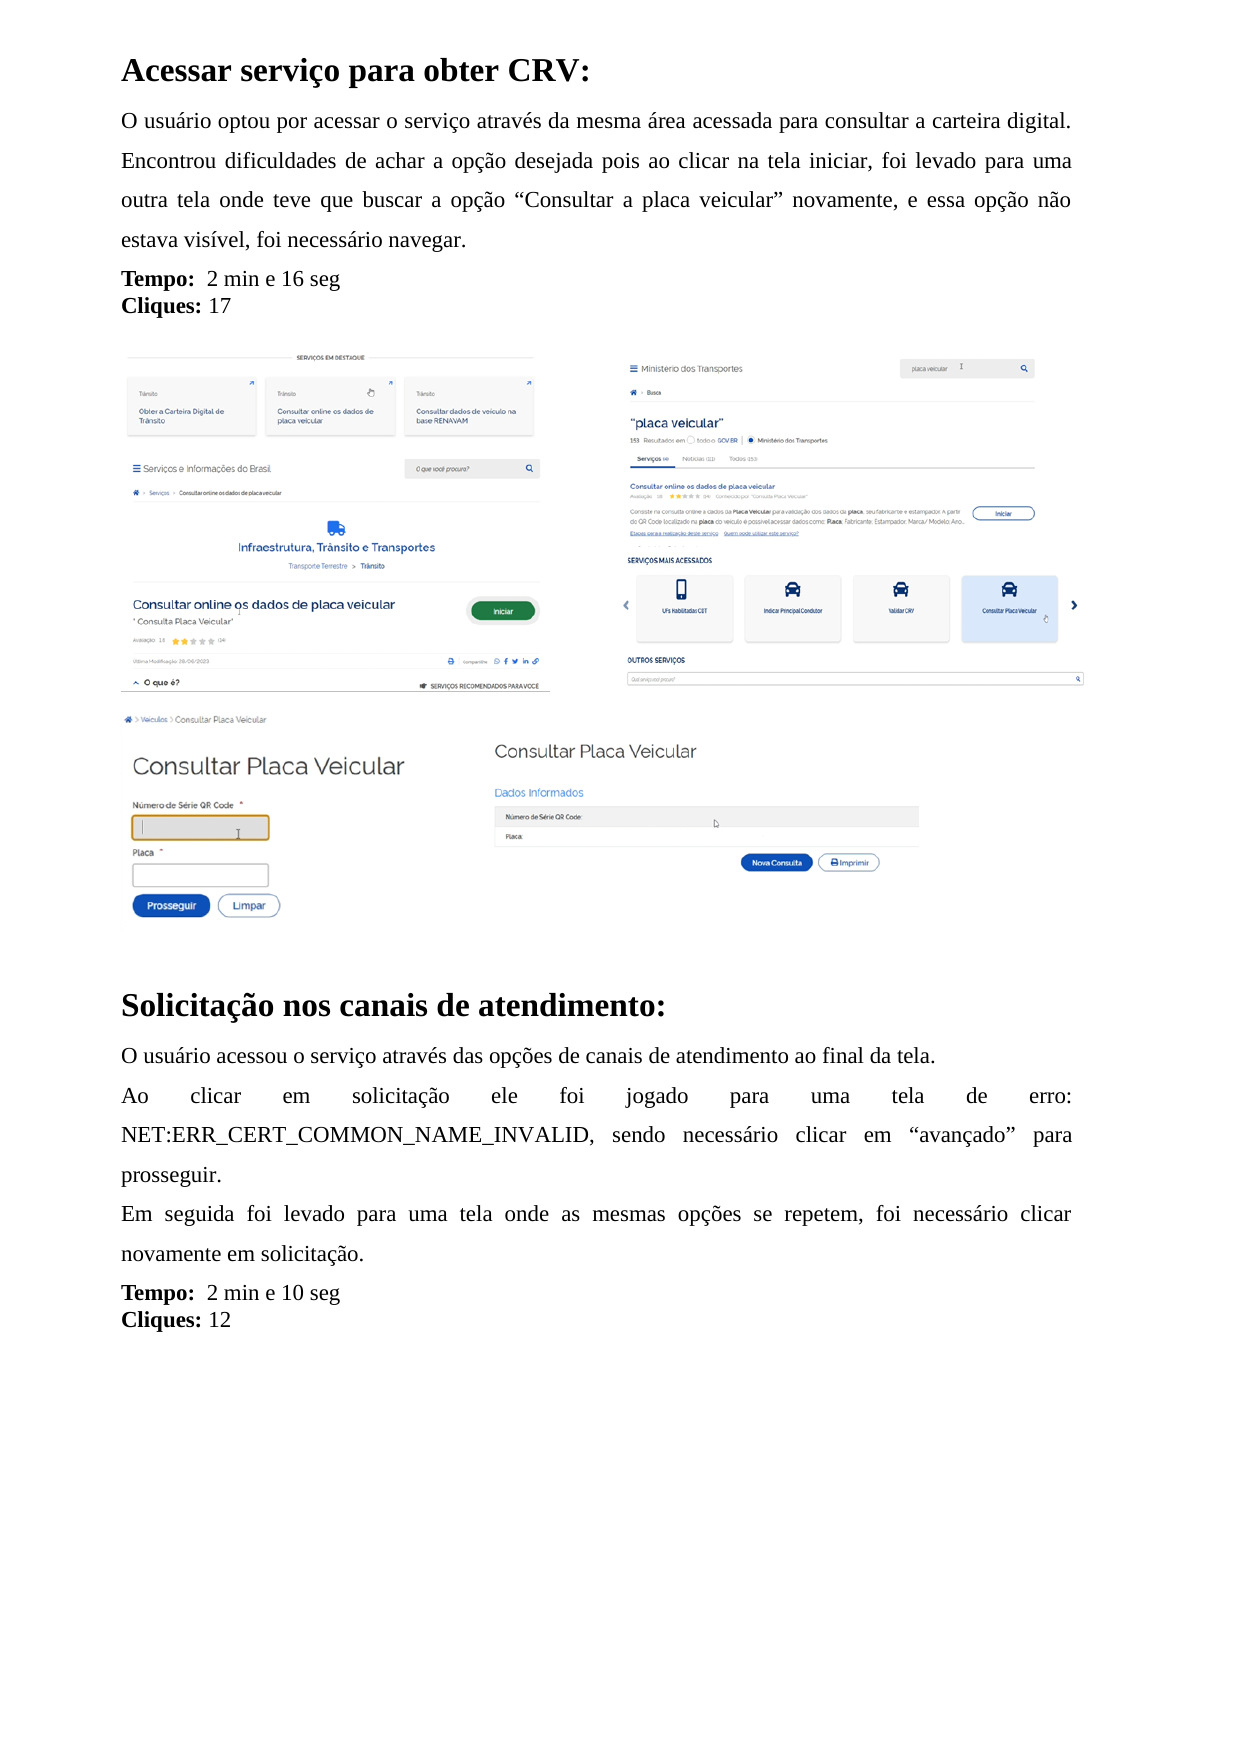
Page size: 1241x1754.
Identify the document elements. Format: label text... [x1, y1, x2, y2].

text Tempo: 2 min e 16 seg Cliques: 17 [121, 265, 1073, 318]
list Em seguida foi levado para uma tela onde as mesmas opções se repetem, foi necessário clicar novamente em solicitação. [121, 1200, 1073, 1266]
list O usuário optou por acessar o serviço através da mesma área acessada para consultar a carteira digital. Encontrou dificuldades de achar a opção desejada pois ao clicar na tela iniciar, foi levado para uma outra tela onde teve que buscar a opção “Consultar a placa veicular” novamente, e essa opção não estava visível, foi necessário navegar. [121, 107, 1073, 252]
text Tempo: 2 min e 10 seg Cliques: 12 [121, 1279, 1073, 1332]
list O usuário acessou o serviço através das opções de canais de atendimento ao final da tela. [121, 1042, 1073, 1069]
list Acessar serviço para obter CRV: [121, 50, 1073, 88]
list Solicitação nos canais de atendimento: [121, 985, 1073, 1023]
picture [120, 344, 1085, 933]
list Ao clicar em solicitação ele foi jogado para uma tela de erro: NET:ERR_CERT_COMMON_NAME_INVALID, sendo necessário clicar em “avançado” para prosseguir. [121, 1082, 1073, 1187]
